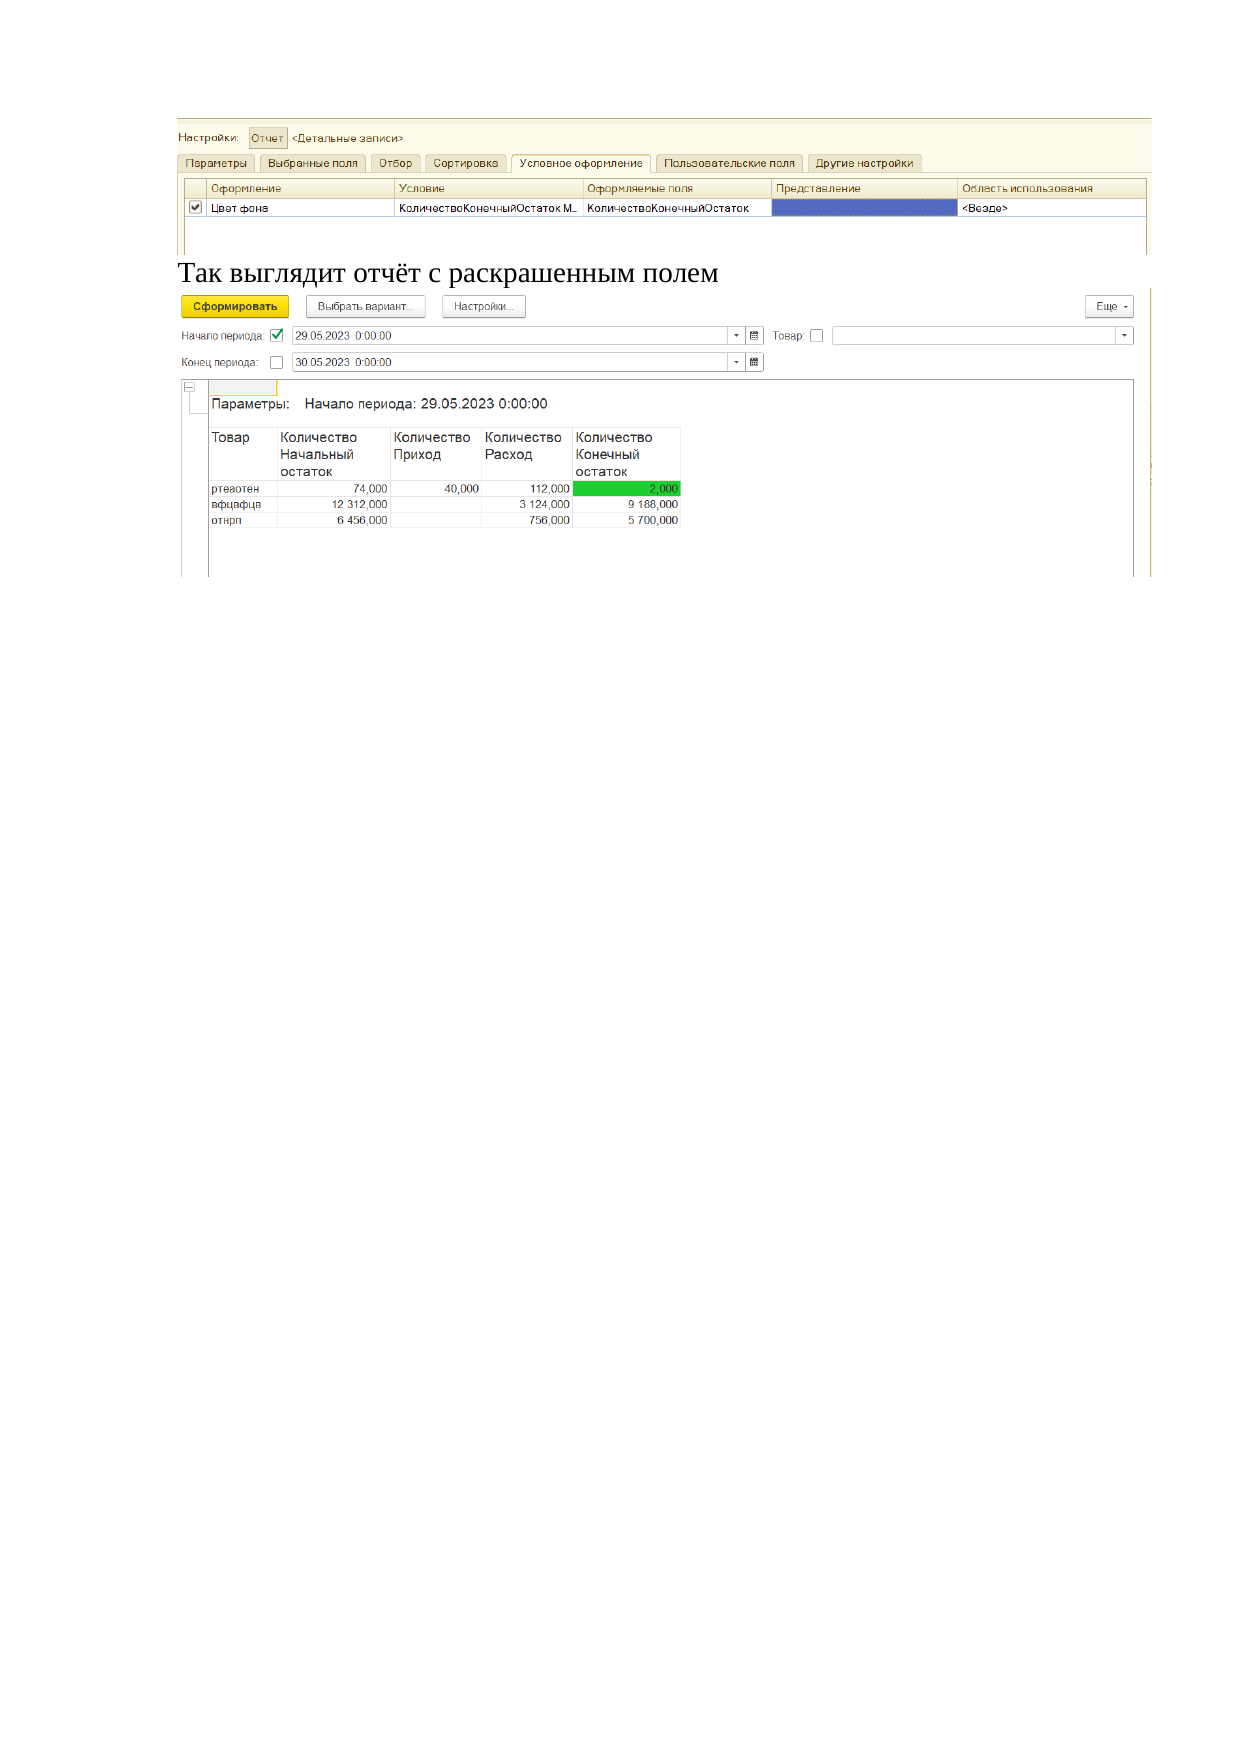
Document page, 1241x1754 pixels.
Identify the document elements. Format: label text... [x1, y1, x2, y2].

text Так выглядит отчёт с раскрашенным полем [177, 255, 1152, 288]
picture [177, 118, 1152, 255]
picture [177, 288, 1152, 577]
